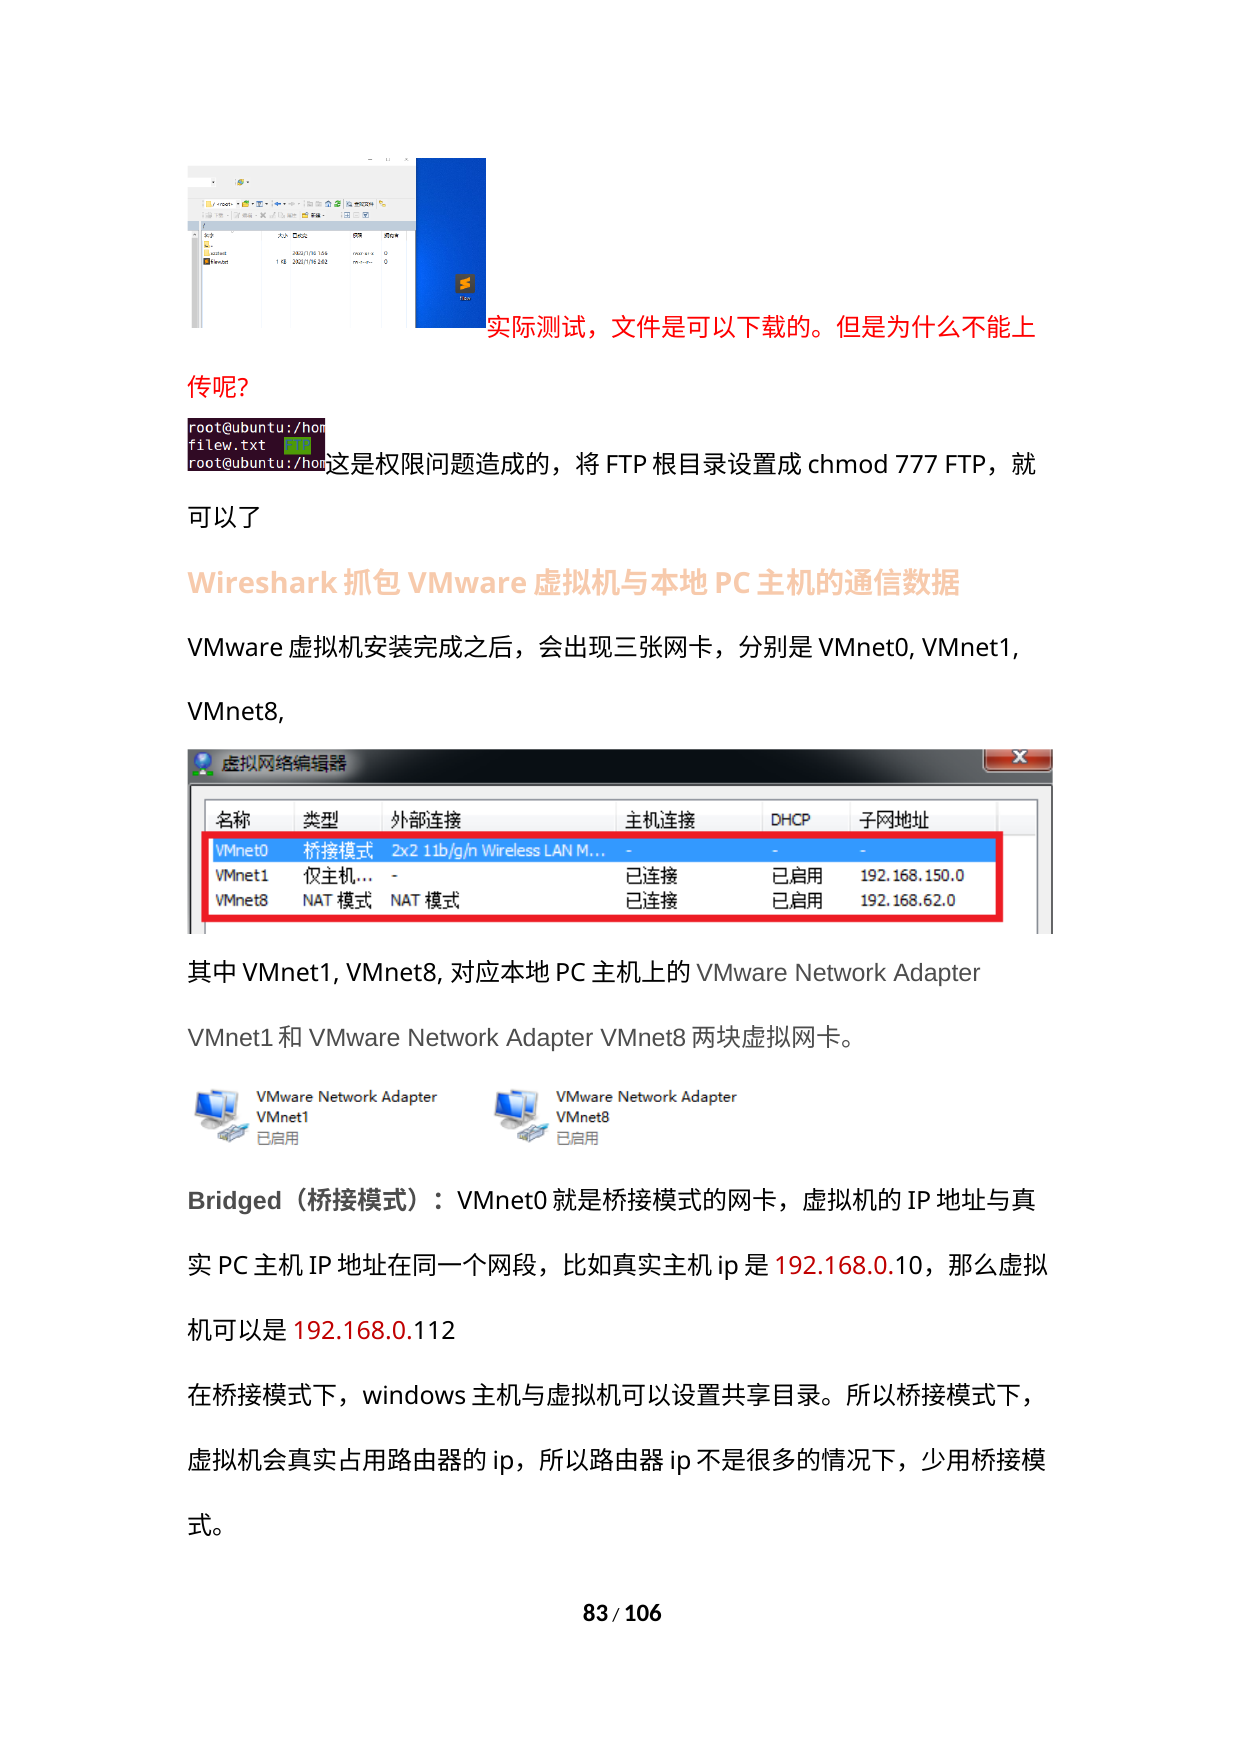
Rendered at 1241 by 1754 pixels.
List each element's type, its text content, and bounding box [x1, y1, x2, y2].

picture [187, 158, 486, 328]
text Wireshark抓包VMware虚拟机与本地PC主机的通信数据 [187, 548, 1053, 613]
text VMware虚拟机安装完成之后，会出现三张网卡，分别是VMnet0, VMnet1, VMnet8, [187, 613, 1053, 743]
picture [187, 748, 1053, 934]
text 其中VMnet1, VMnet8, 对应本地PC主机上的VMware Network Adapter VMnet1和VMware Network Adapter VMnet8两块虚拟网卡。 [187, 938, 1053, 1068]
text 在桥接模式下，windows主机与虚拟机可以设置共享目录。所以桥接模式下，虚拟机会真实占用路由器的ip，所以路由器ip不是很多的情况下，少用桥接模式。 [187, 1361, 1053, 1556]
text 这是权限问题造成的，将FTP根目录设置成chmod 777 FTP，就可以了 [187, 418, 1053, 548]
picture [187, 1078, 751, 1157]
text Bridged（桥接模式）：VMnet0就是桥接模式的网卡，虚拟机的IP地址与真实PC主机IP地址在同一个网段，比如真实主机ip是192.168.0.10，那么虚拟机可以是192.168.0.112 [187, 1166, 1053, 1361]
text 实际测试，文件是可以下载的。但是为什么不能上传呢? [187, 158, 1053, 418]
picture [187, 418, 326, 471]
